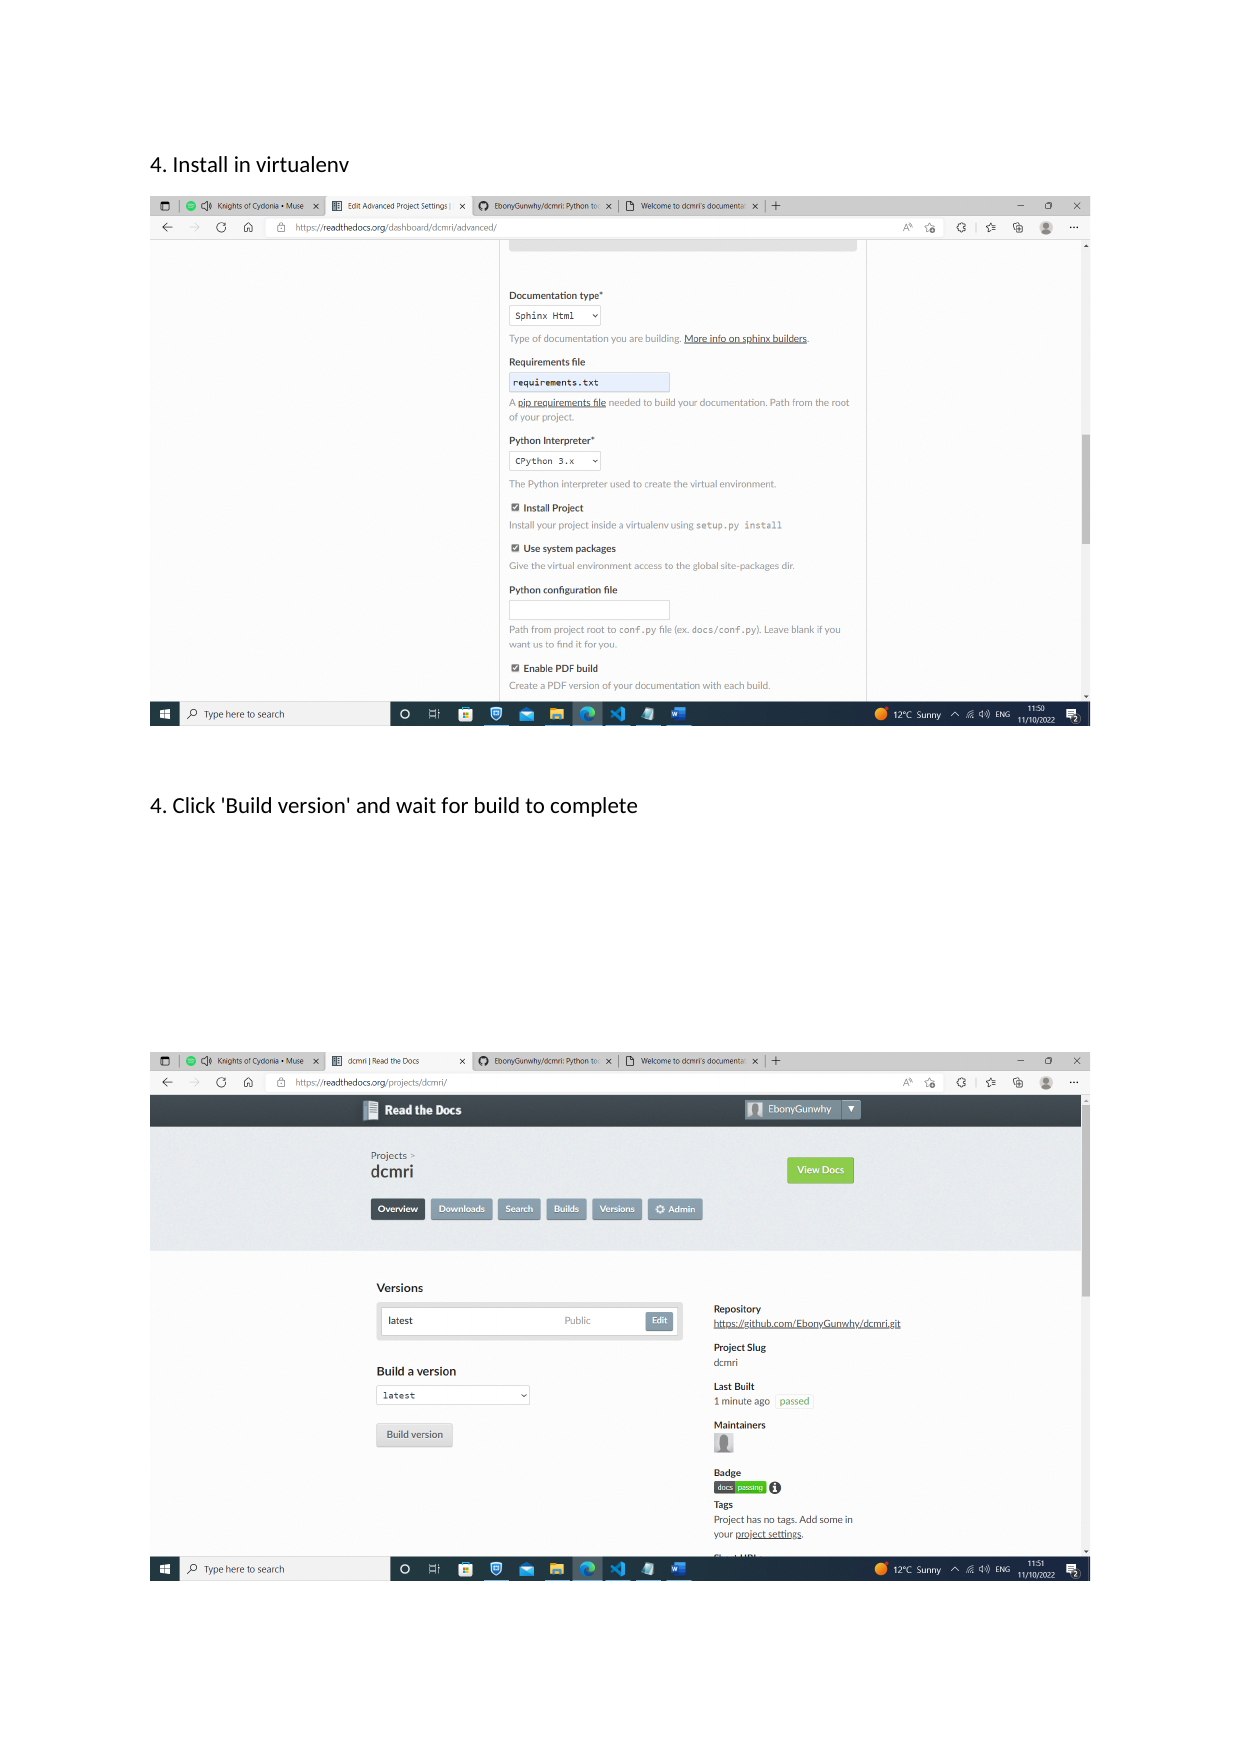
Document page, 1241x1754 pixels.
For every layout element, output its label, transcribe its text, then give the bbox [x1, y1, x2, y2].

text 4. Click 'Build version' and wait for build to complete [150, 791, 1090, 819]
picture [150, 1052, 1091, 1581]
text 4. Install in virtualenv [150, 150, 1090, 178]
picture [150, 196, 1091, 726]
